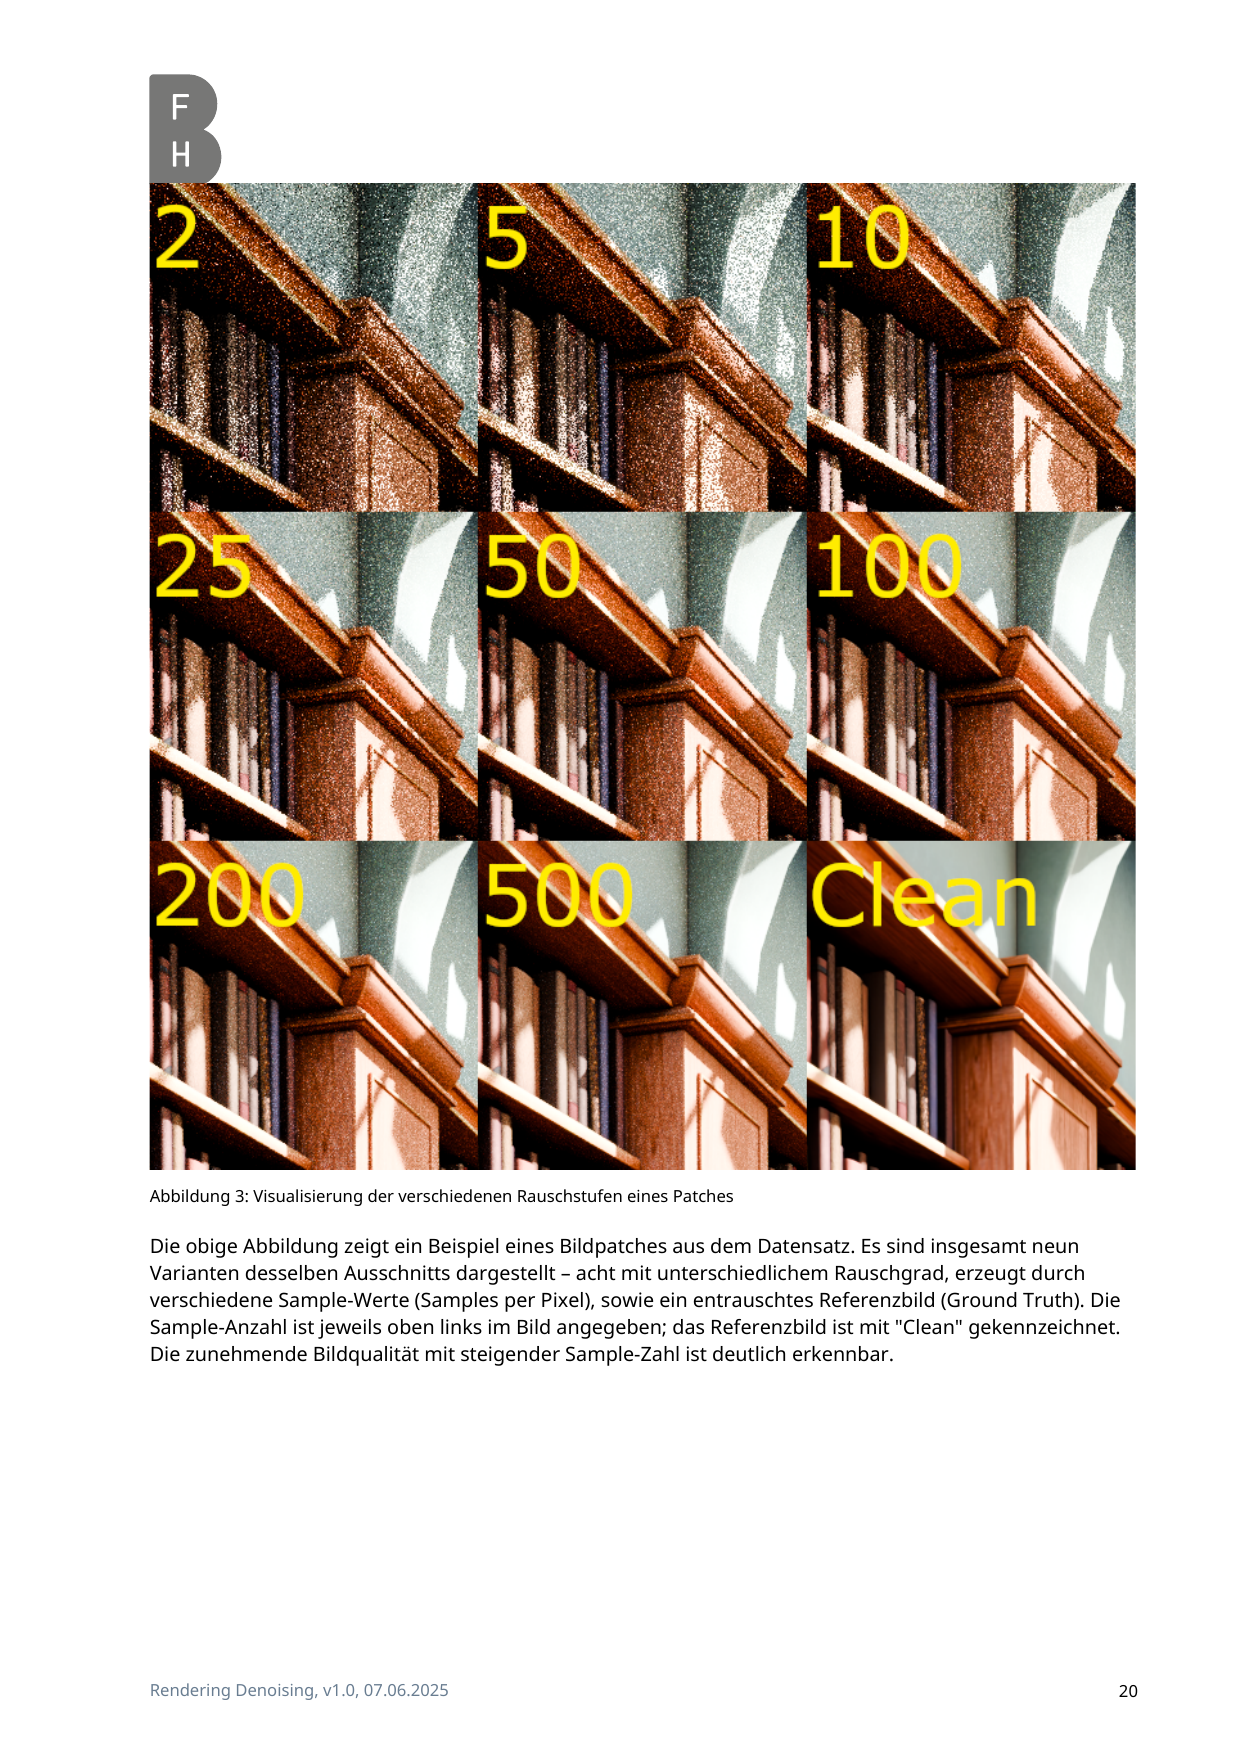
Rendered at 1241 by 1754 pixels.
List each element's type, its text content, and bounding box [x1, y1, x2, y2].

picture [149, 183, 1136, 1170]
text Abbildung 3: Visualisierung der verschiedenen Rauschstufen eines Patches [149, 1182, 1136, 1207]
text Die obige Abbildung zeigt ein Beispiel eines Bildpatches aus dem Datensatz. Es sind insgesamt neun Varianten desselben Ausschnitts dargestellt – acht mit unterschiedlichem Rauschgrad, erzeugt durch verschiedene Sample-Werte (Samples per Pixel), sowie ein entrauschtes Referenzbild (Ground Truth). Die Sample-Anzahl ist jeweils oben links im Bild angegeben; das Referenzbild ist mit "Clean" gekennzeichnet. Die zunehmende Bildqualität mit steigender Sample-Zahl ist deutlich erkennbar. [149, 1232, 1136, 1367]
